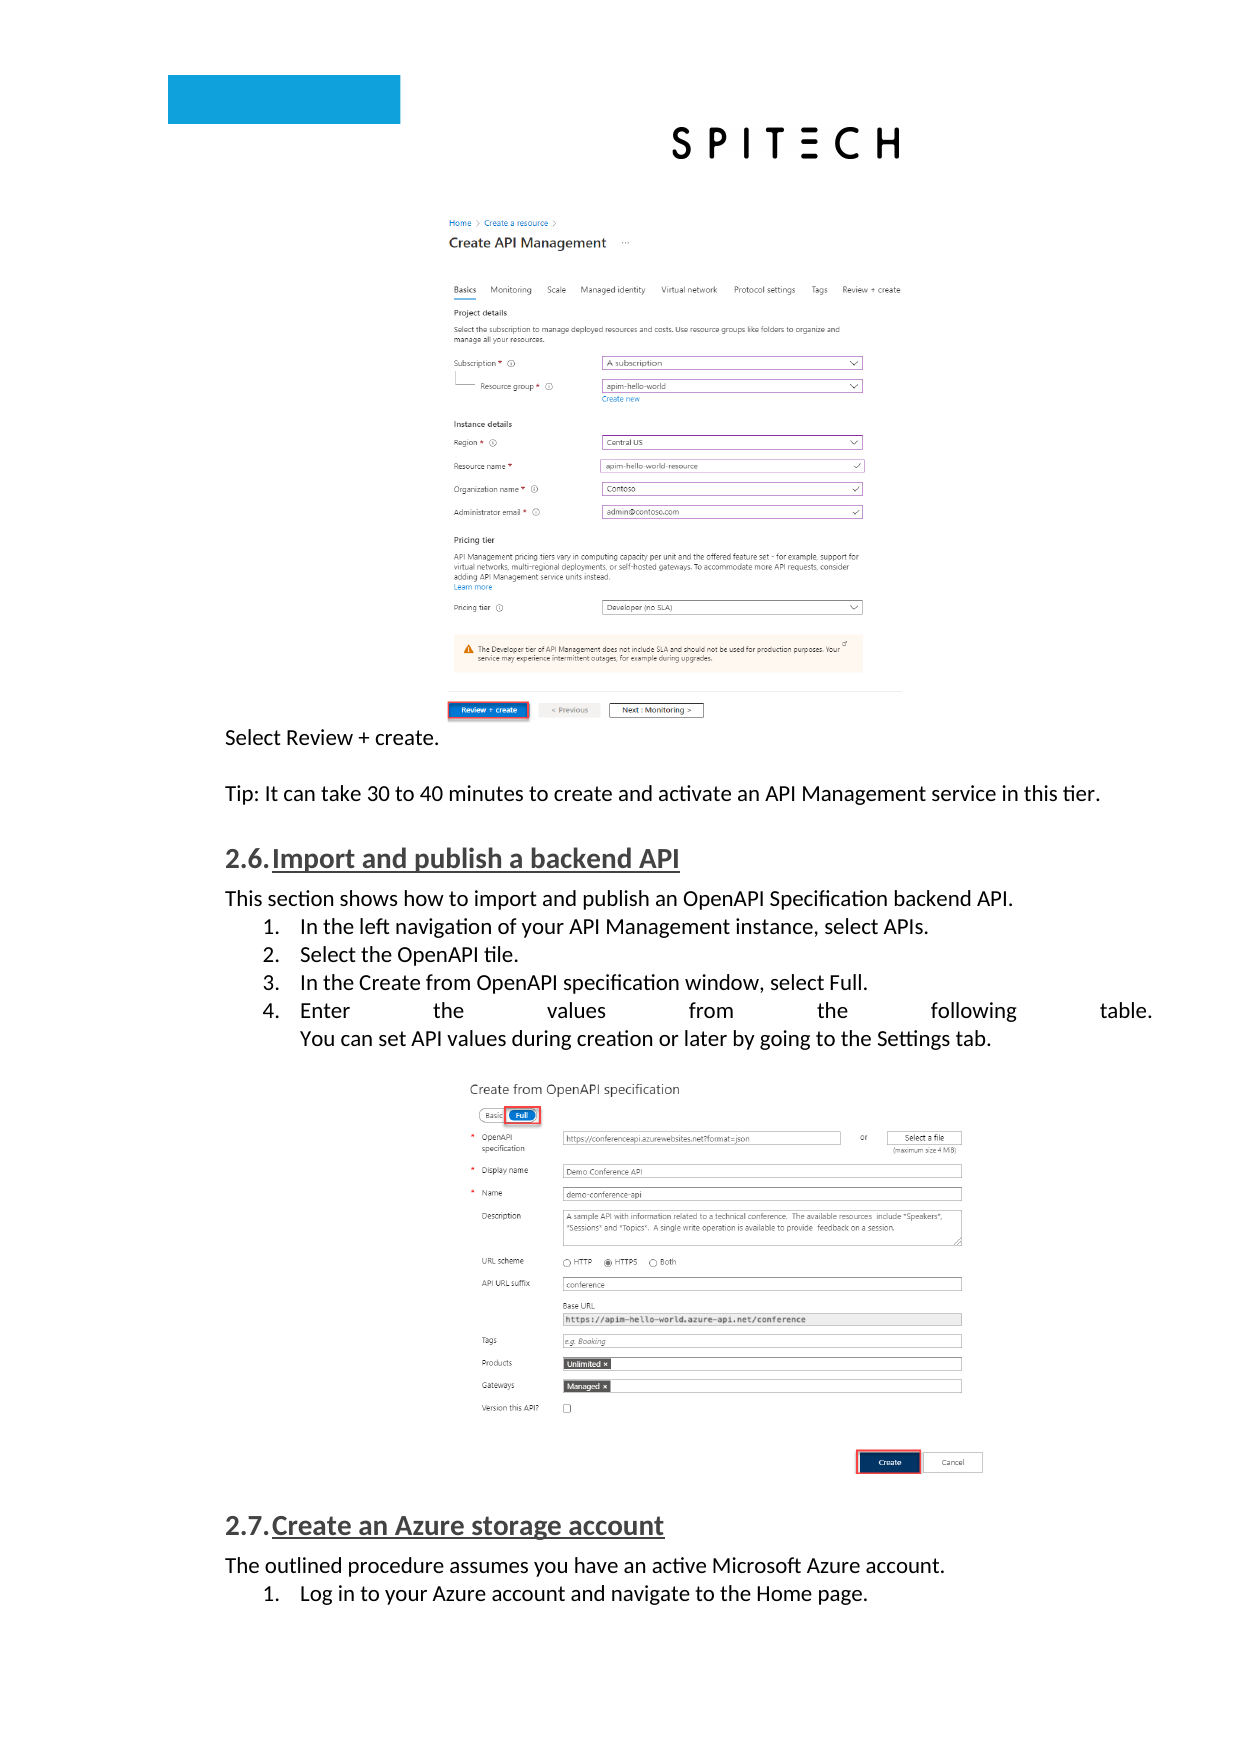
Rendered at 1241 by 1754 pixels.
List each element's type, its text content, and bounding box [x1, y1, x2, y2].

list Select the OpenAPI tile. [262, 940, 1154, 968]
picture [447, 213, 902, 723]
list Enter the values from the following table. You can set API values during creation or later by going to the Settings tab. [262, 996, 1154, 1052]
list In the Create from OpenAPI specification window, select Full. [262, 968, 1154, 996]
subtitle Create an Azure storage account [225, 1507, 1124, 1542]
picture [467, 1080, 986, 1474]
text Tip: It can take 30 to 40 minutes to create and activate an API Management service in this tier. [225, 779, 1124, 807]
list Log in to your Azure account and navigate to the Home page. [262, 1579, 1154, 1607]
subtitle Import and publish a backend API [225, 840, 1124, 876]
text The outlined procedure assumes you have an active Microsoft Azure account. [225, 1551, 1154, 1579]
text Select Review + create. [225, 723, 1124, 751]
text This section shows how to import and publish an OpenAPI Specification backend API. [225, 884, 1154, 912]
list In the left navigation of your API Management instance, select APIs. [262, 912, 1154, 940]
